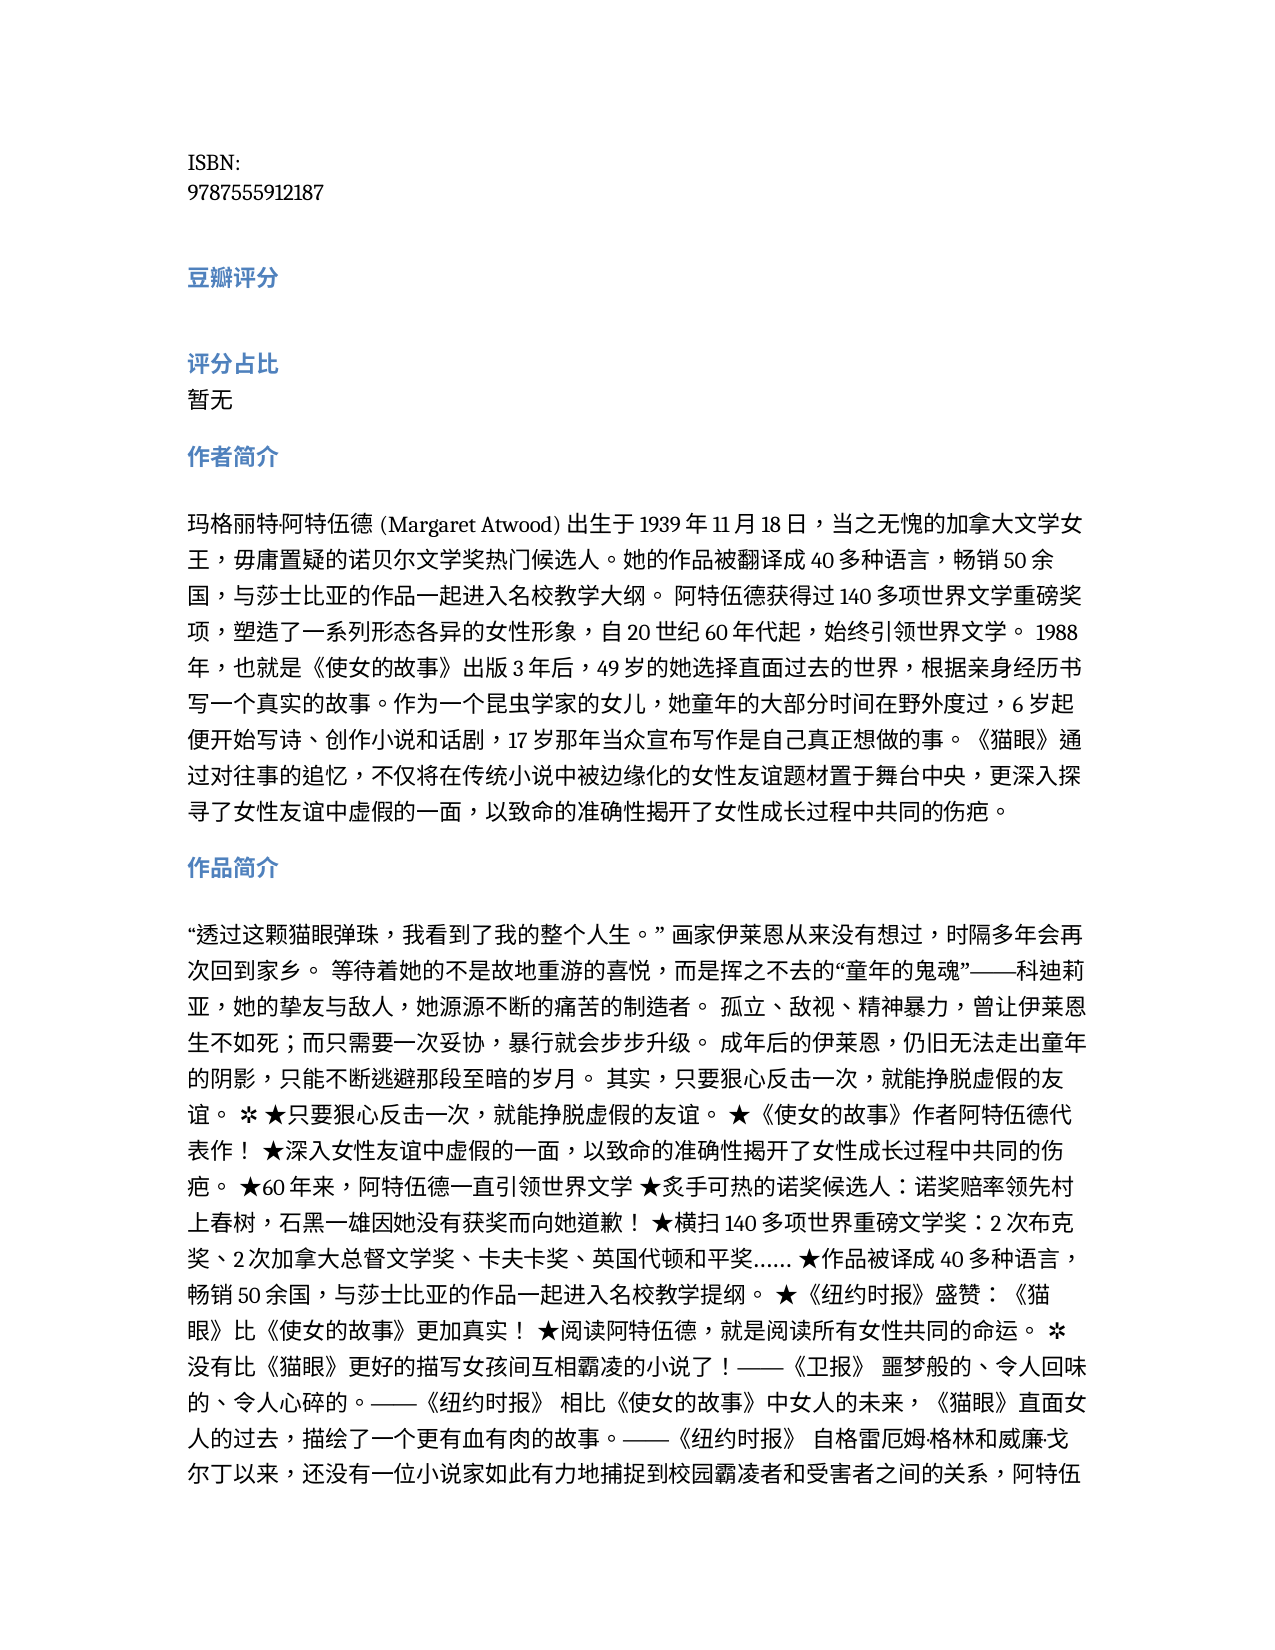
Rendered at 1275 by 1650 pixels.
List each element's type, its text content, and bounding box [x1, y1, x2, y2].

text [187, 150, 1087, 237]
subtitle 作品简介 [187, 852, 1087, 884]
text 玛格丽特·阿特伍德 (Margaret Atwood) 出生于1939年11月18日，当之无愧的加拿大文学女王，毋庸置疑的诺贝尔文学奖热门候选人。她的作品被翻译成40多种语言，畅销50余国，与莎士比亚的作品一起进入名校教学大纲。 阿特伍德获得过140多项世界文学重磅奖项，塑造了一系列形态各异的女性形象，自20世纪60年代起，始终引领世界文学。 1988年，也就是《使女的故事》出版3年后，49岁的她选择直面过去的世界，根据亲身经历书写一个真实的故事。作为一个昆虫学家的女儿，她童年的大部分时间在野外度过，6岁起便开始写诗、创作小说和话剧，17岁那年当众宣布写作是自己真正想做的事。《猫眼》通过对往事的追忆，不仅将在传统小说中被边缘化的女性友谊题材置于舞台中央，更深入探寻了女性友谊中虚假的一面，以致命的准确性揭开了女性成长过程中共同的伤疤。 [187, 477, 1087, 827]
subtitle 作者简介 [187, 441, 1087, 472]
subtitle 豆瓣评分 [187, 261, 1087, 293]
subtitle 评分占比 [187, 348, 1087, 380]
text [187, 888, 1087, 1490]
text 暂无 [187, 384, 1087, 416]
